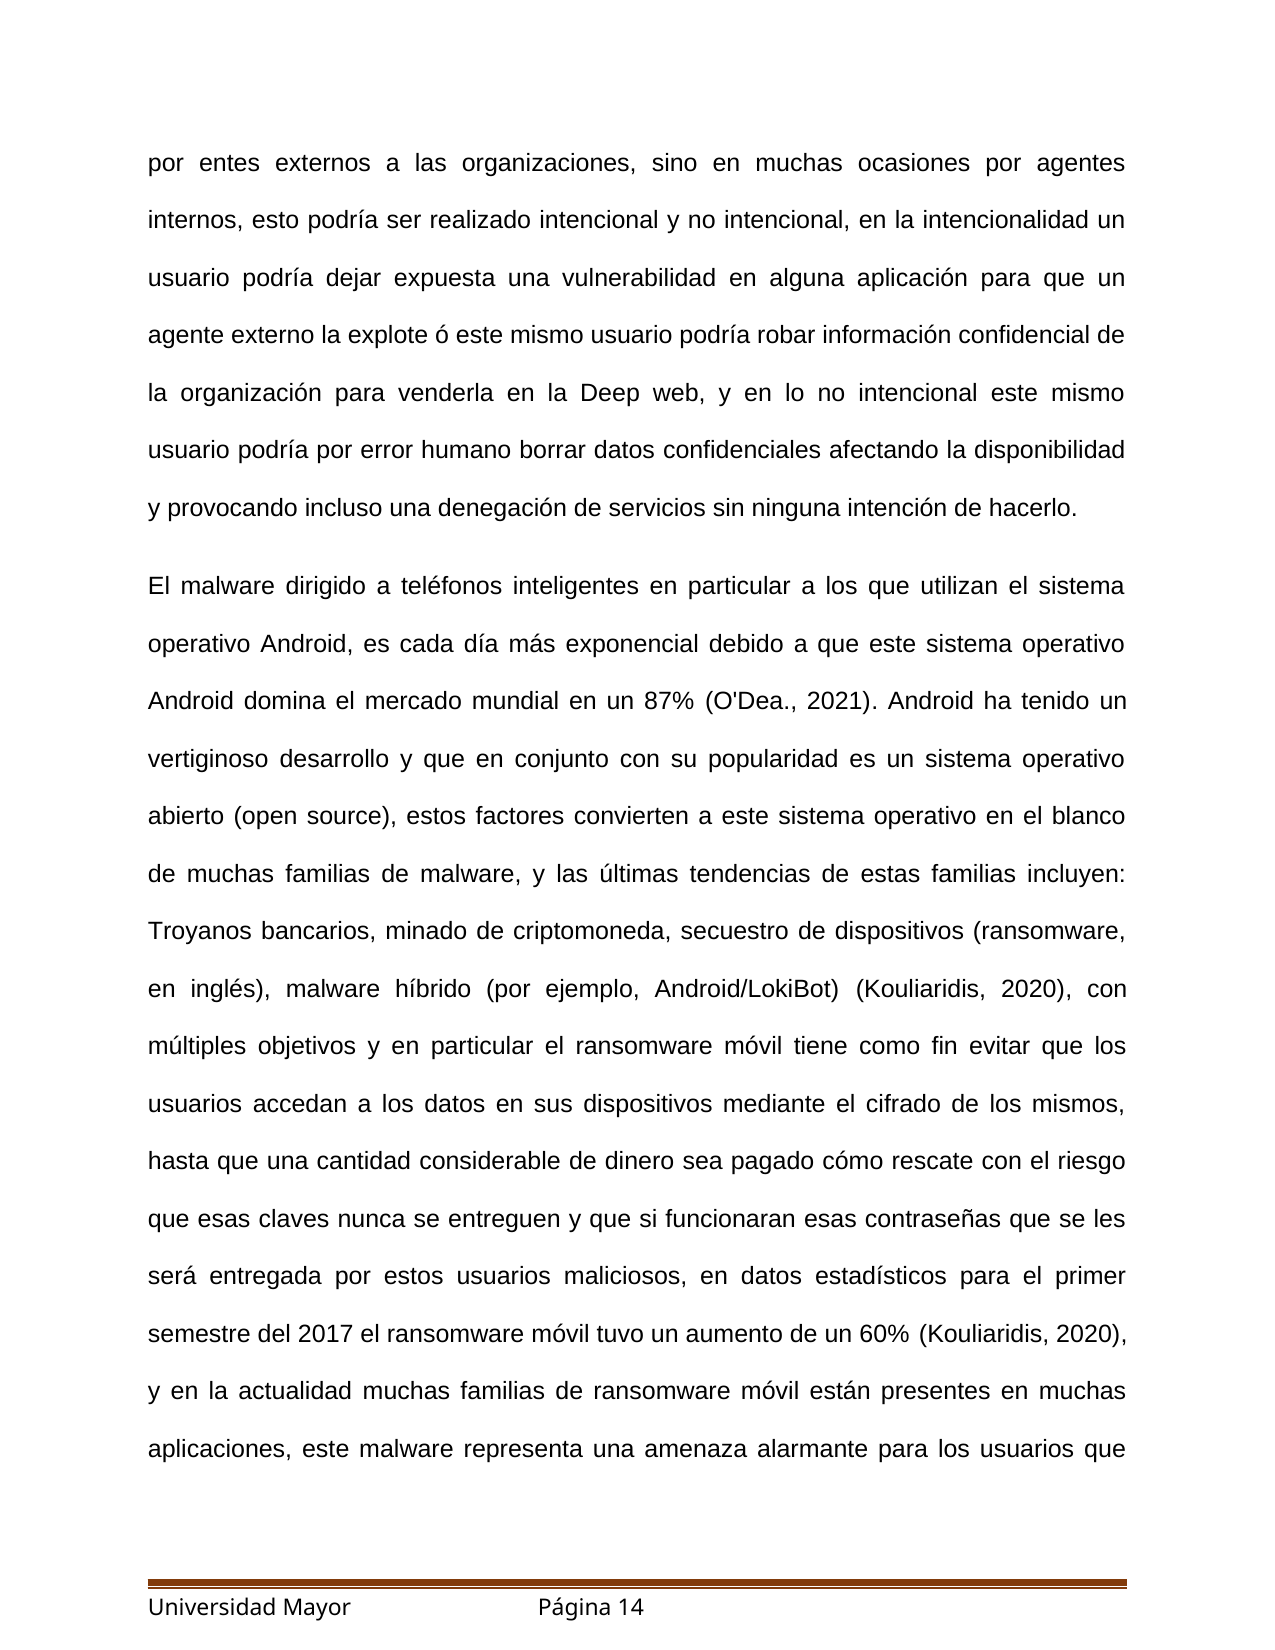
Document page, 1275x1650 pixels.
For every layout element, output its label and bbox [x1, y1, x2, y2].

text [148, 571, 1127, 1462]
text [148, 148, 1127, 521]
